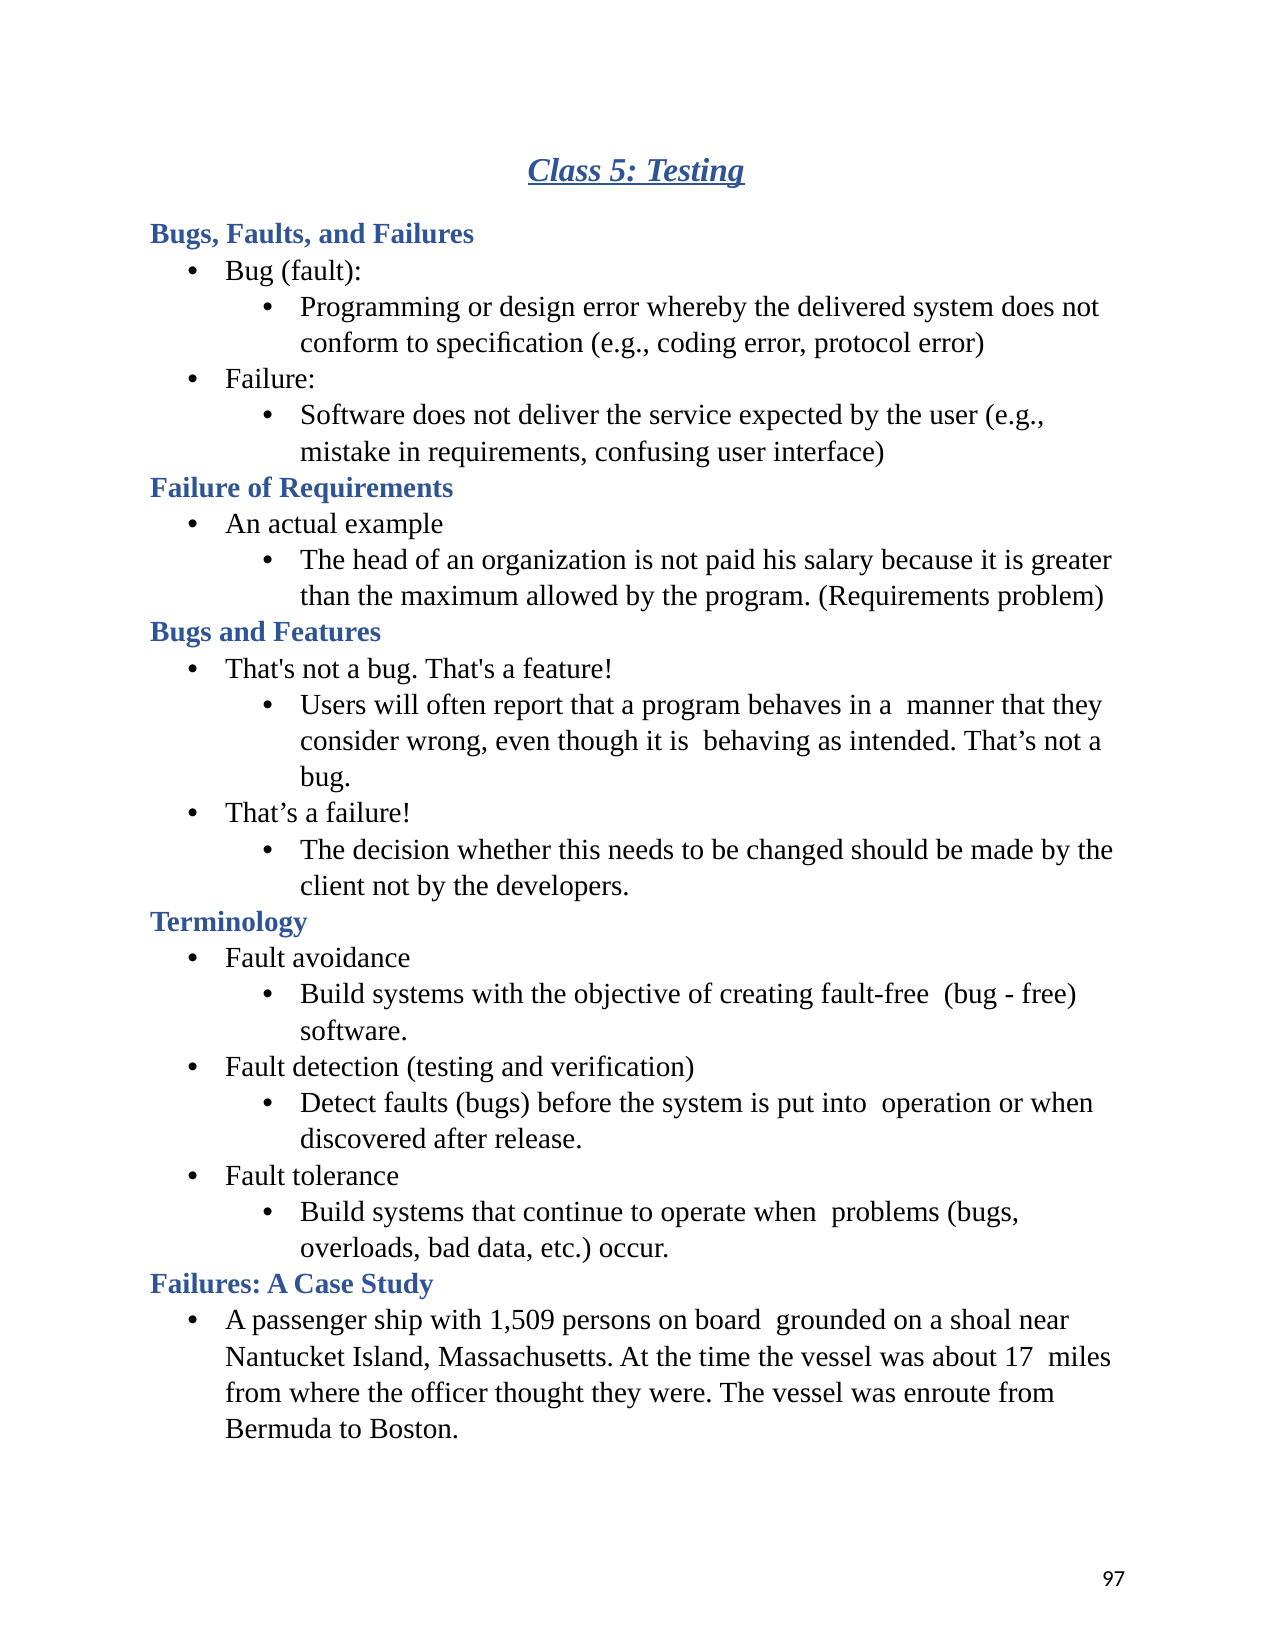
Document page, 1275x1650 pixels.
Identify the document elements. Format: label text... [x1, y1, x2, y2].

list Build systems that continue to operate when problems (bugs, overloads, bad data, etc.) occur. [262, 1194, 1125, 1264]
list Programming or design error whereby the delivered system does not conform to speciﬁcation (e.g., coding error, protocol error) [262, 289, 1125, 358]
list Failure: [187, 361, 1125, 395]
list Detect faults (bugs) before the system is put into operation or when discovered after release. [262, 1085, 1125, 1155]
list Bug (fault): [187, 252, 1125, 286]
list That's not a bug. That's a feature! [187, 651, 1125, 684]
list A passenger ship with 1,509 persons on board grounded on a shoal near Nantucket Island, Massachusetts. At the time the vessel was about 17 miles from where the officer thought they were. The vessel was enroute from Bermuda to Boston. [187, 1302, 1125, 1444]
text Failures: A Case Study [150, 1266, 1125, 1300]
text Failure of Requirements [150, 470, 1125, 503]
list Fault tolerance [187, 1158, 1125, 1191]
list Software does not deliver the service expected by the user (e.g., mistake in requirements, confusing user interface) [262, 397, 1125, 467]
text Bugs and Features [150, 614, 1125, 648]
list An actual example [187, 506, 1125, 539]
list Build systems with the objective of creating fault-free (bug - free) software. [262, 977, 1125, 1046]
list The decision whether this needs to be changed should be made by the client not by the developers. [262, 832, 1125, 902]
text Terminology [150, 904, 1125, 938]
list Fault detection (testing and verification) [187, 1049, 1125, 1083]
list The head of an organization is not paid his salary because it is greater than the maximum allowed by the program. (Requirements problem) [262, 542, 1125, 612]
text Bugs, Faults, and Failures [150, 216, 1125, 250]
list Fault avoidance [187, 940, 1125, 974]
subtitle Class 5: Testing [150, 150, 1125, 188]
list That’s a failure! [187, 796, 1125, 829]
list Users will often report that a program behaves in a manner that they consider wrong, even though it is behaving as intended. That’s not a bug. [262, 687, 1125, 793]
